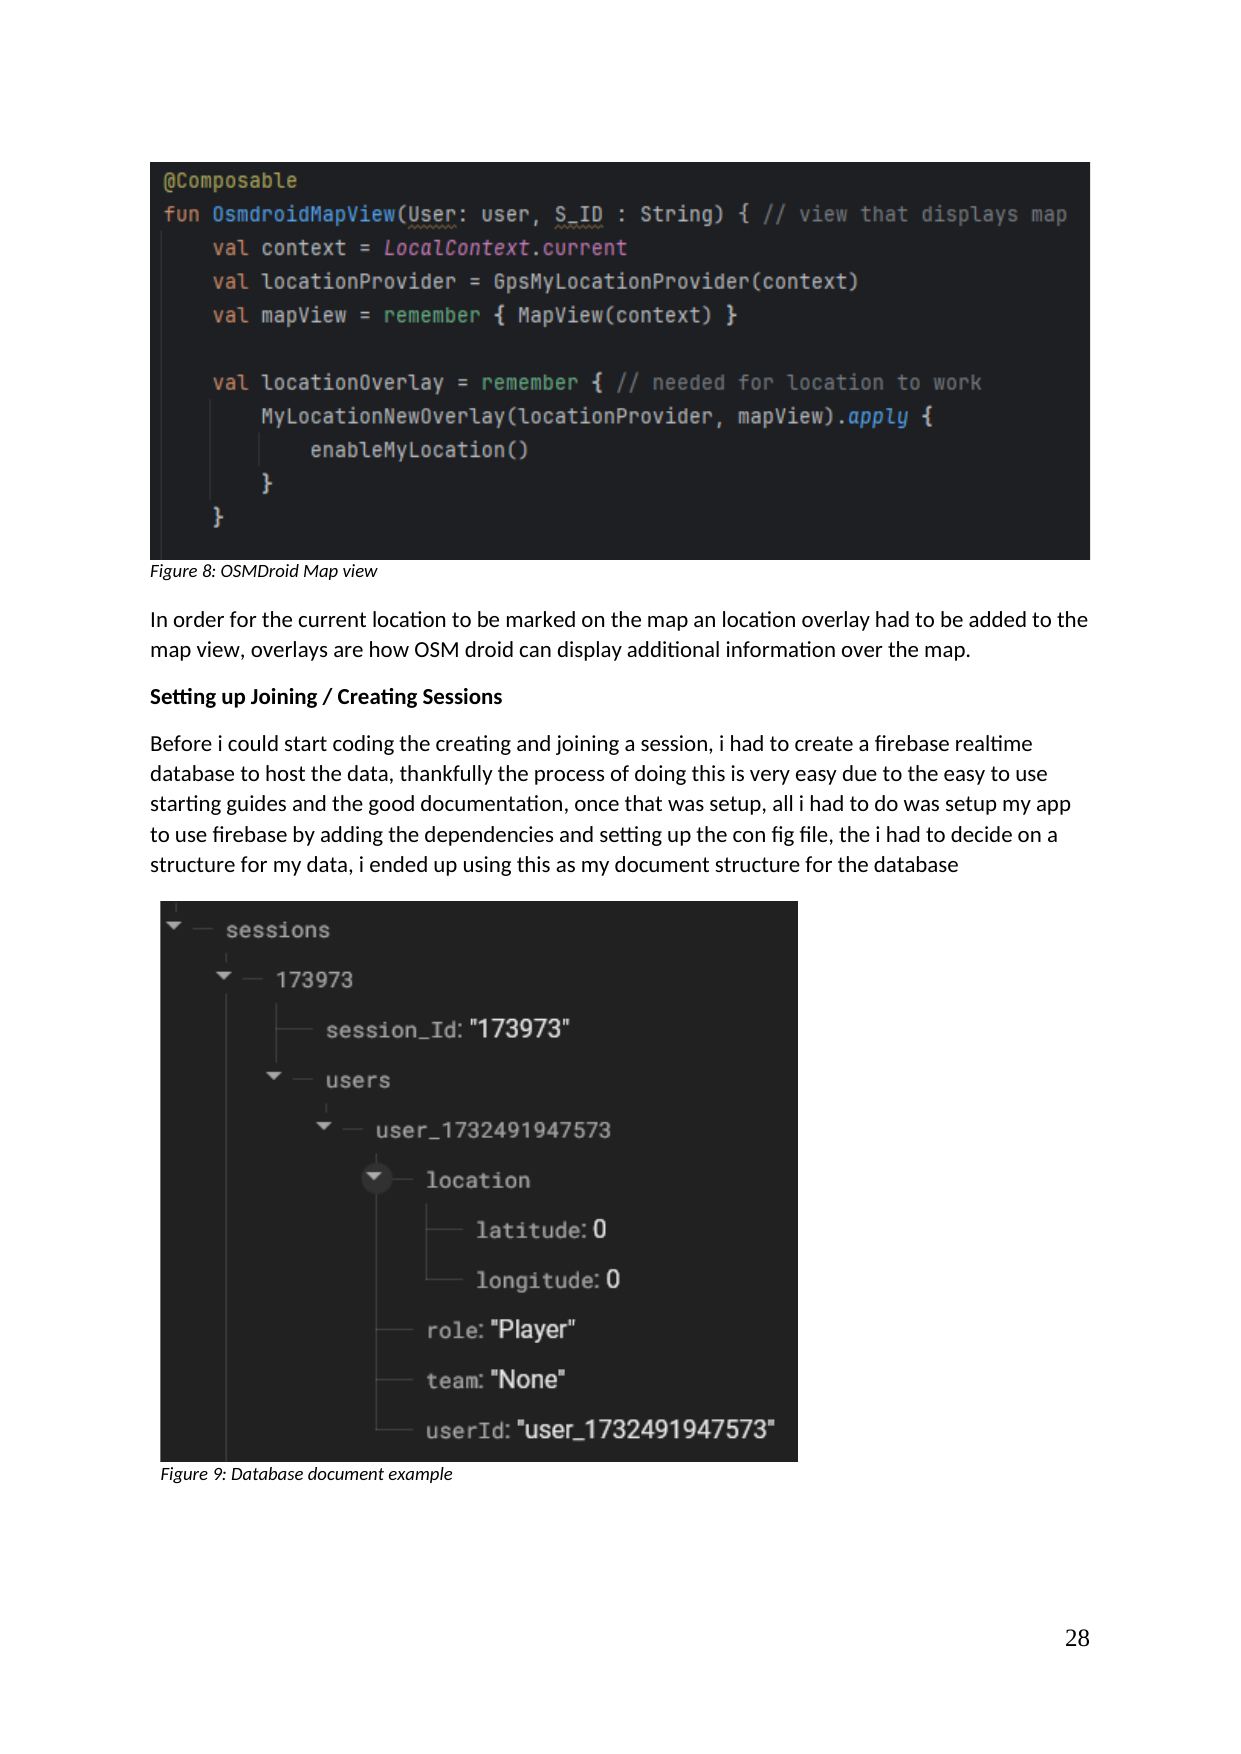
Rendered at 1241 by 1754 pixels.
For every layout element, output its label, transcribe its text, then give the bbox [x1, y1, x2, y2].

text Before i could start coding the creating and joining a session, i had to create a firebase realtime database to host the data, thankfully the process of doing this is very easy due to the easy to use starting guides and the good documentation, once that was setup, all i had to do was setup my app to use firebase by adding the dependencies and setting up the con fig file, the i had to decide on a structure for my data, i ended up using this as my document structure for the database [150, 729, 1090, 908]
text In order for the current location to be marked on the map an location overlay had to be added to the map view, overlays are how OSM droid can display additional information over the map. [150, 603, 1090, 663]
picture [160, 901, 798, 1462]
picture [150, 162, 1091, 560]
text Setting up Joining / Creating Sessions [150, 682, 1090, 710]
